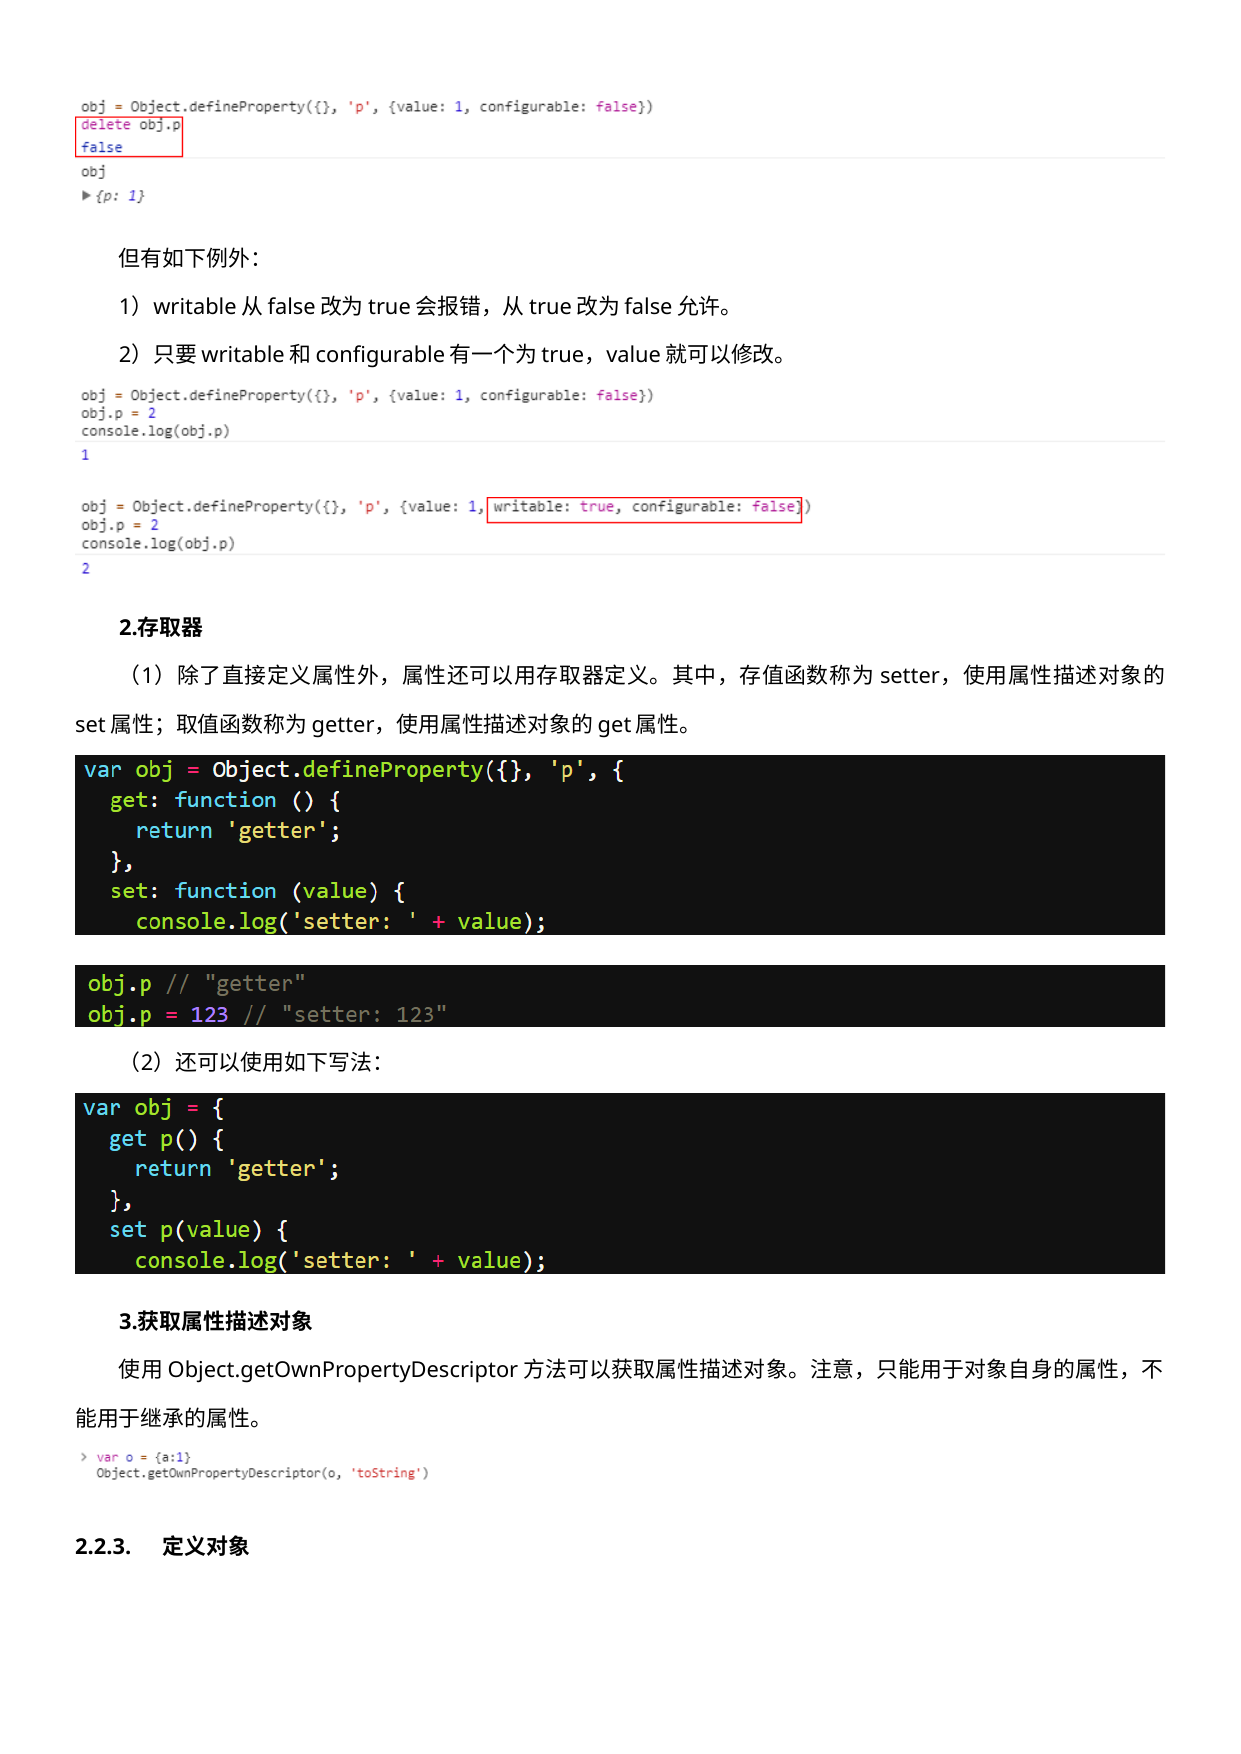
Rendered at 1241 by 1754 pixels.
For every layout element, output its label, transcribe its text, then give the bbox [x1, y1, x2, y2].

text 3.获取属性描述对象 [75, 1303, 1165, 1336]
picture [75, 385, 1166, 465]
text 2.存取器 [75, 610, 1165, 642]
text 2）只要writable和configurable有一个为true，value就可以修改。 [75, 337, 1165, 369]
text 1）writable从false改为true会报错，从true改为false允许。 [75, 288, 1165, 321]
text 定义对象 [75, 1529, 1165, 1561]
picture [75, 965, 1166, 1027]
picture [75, 95, 1166, 207]
picture [75, 1448, 1166, 1483]
picture [75, 497, 1166, 579]
text （2）还可以使用如下写法： [75, 1045, 1165, 1078]
picture [75, 755, 1166, 935]
text （1）除了直接定义属性外，属性还可以用存取器定义。其中，存值函数称为setter，使用属性描述对象的set属性；取值函数称为getter，使用属性描述对象的get属性。 [75, 658, 1165, 739]
picture [75, 1093, 1166, 1274]
text 使用Object.getOwnPropertyDescriptor方法可以获取属性描述对象。注意，只能用于对象自身的属性，不能用于继承的属性。 [75, 1352, 1165, 1433]
text 但有如下例外： [75, 240, 1165, 273]
